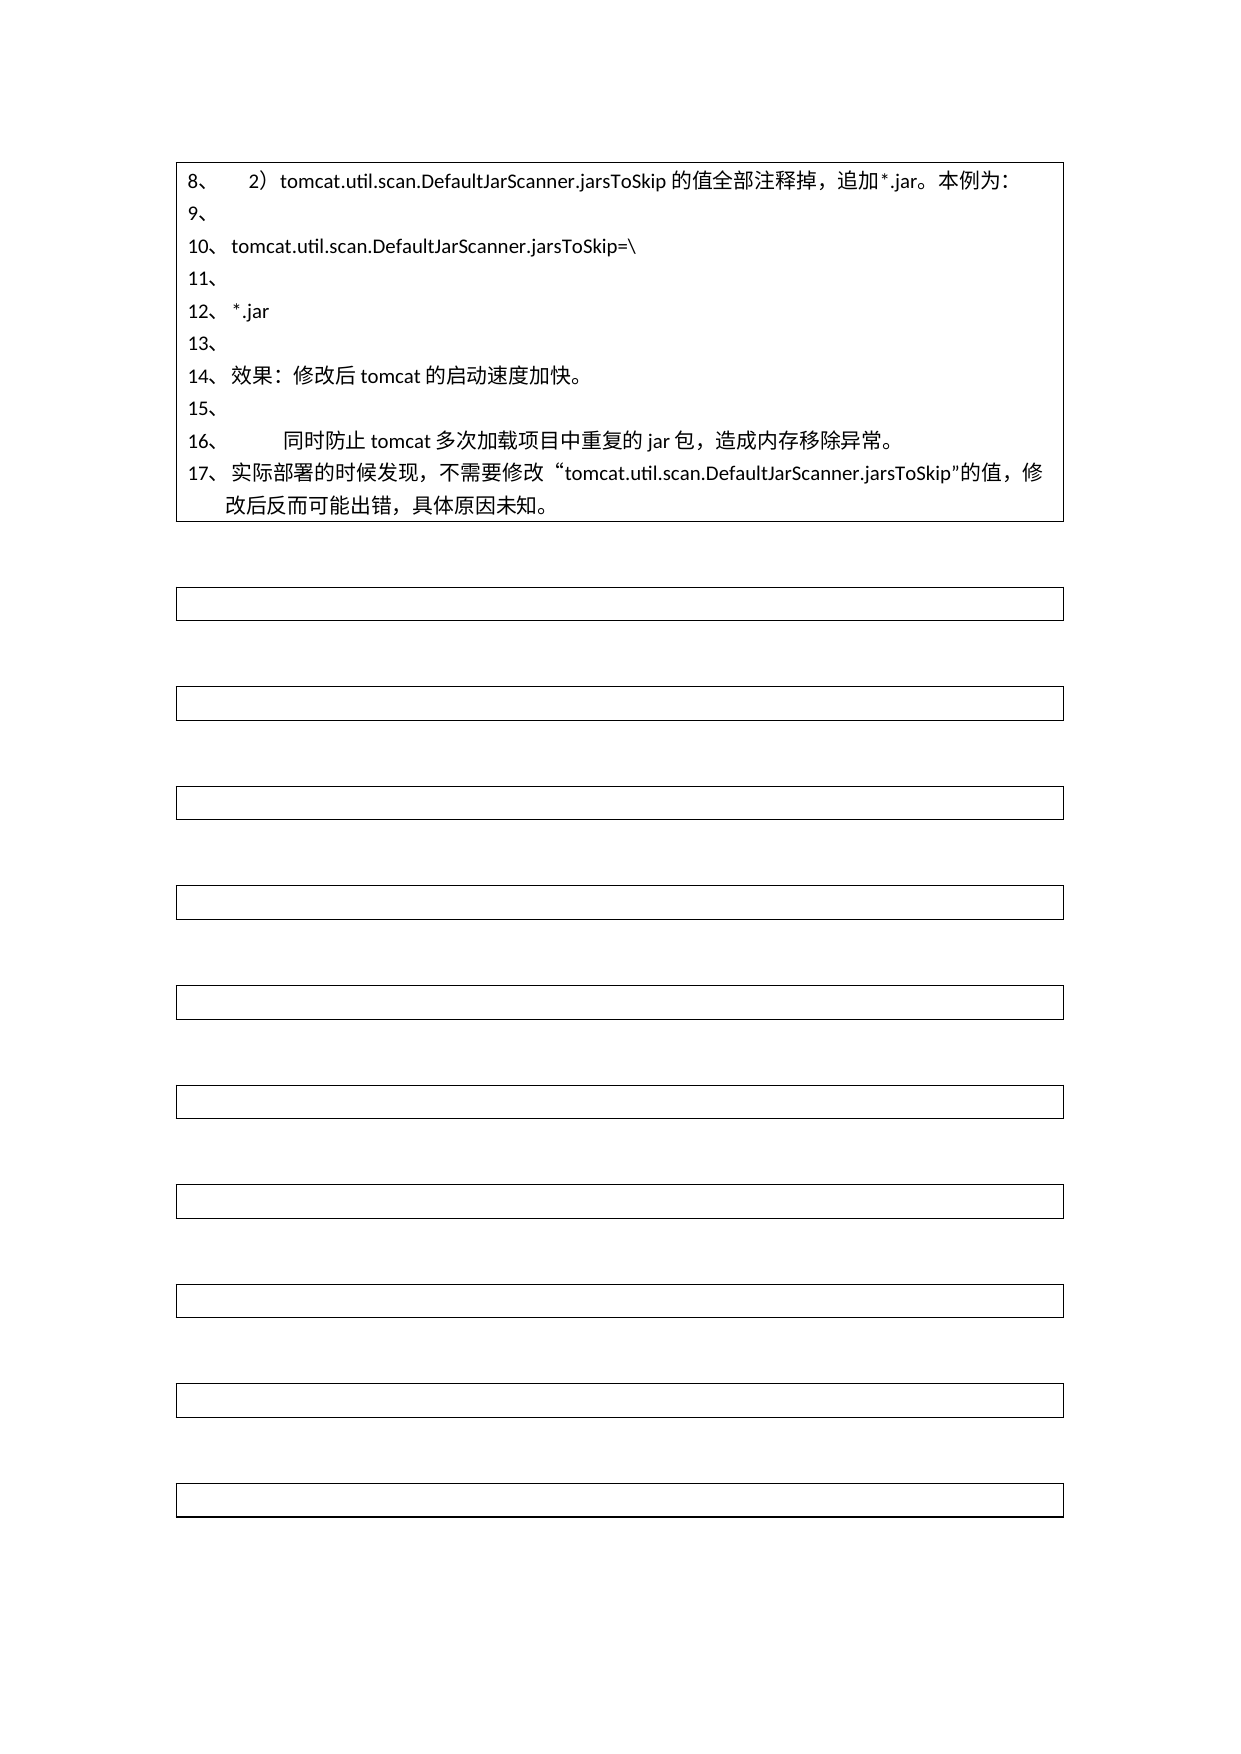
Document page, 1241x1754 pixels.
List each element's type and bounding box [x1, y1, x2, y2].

table_header [177, 787, 1063, 819]
table_header [177, 1484, 1063, 1516]
table_header [177, 886, 1063, 919]
table_header [177, 163, 1063, 521]
table_header [177, 1384, 1063, 1417]
table_header [177, 1185, 1063, 1218]
table_header [177, 1086, 1063, 1118]
table_header [177, 687, 1063, 720]
table_header [177, 588, 1063, 620]
table_header [177, 986, 1063, 1018]
table_header [177, 1285, 1063, 1317]
